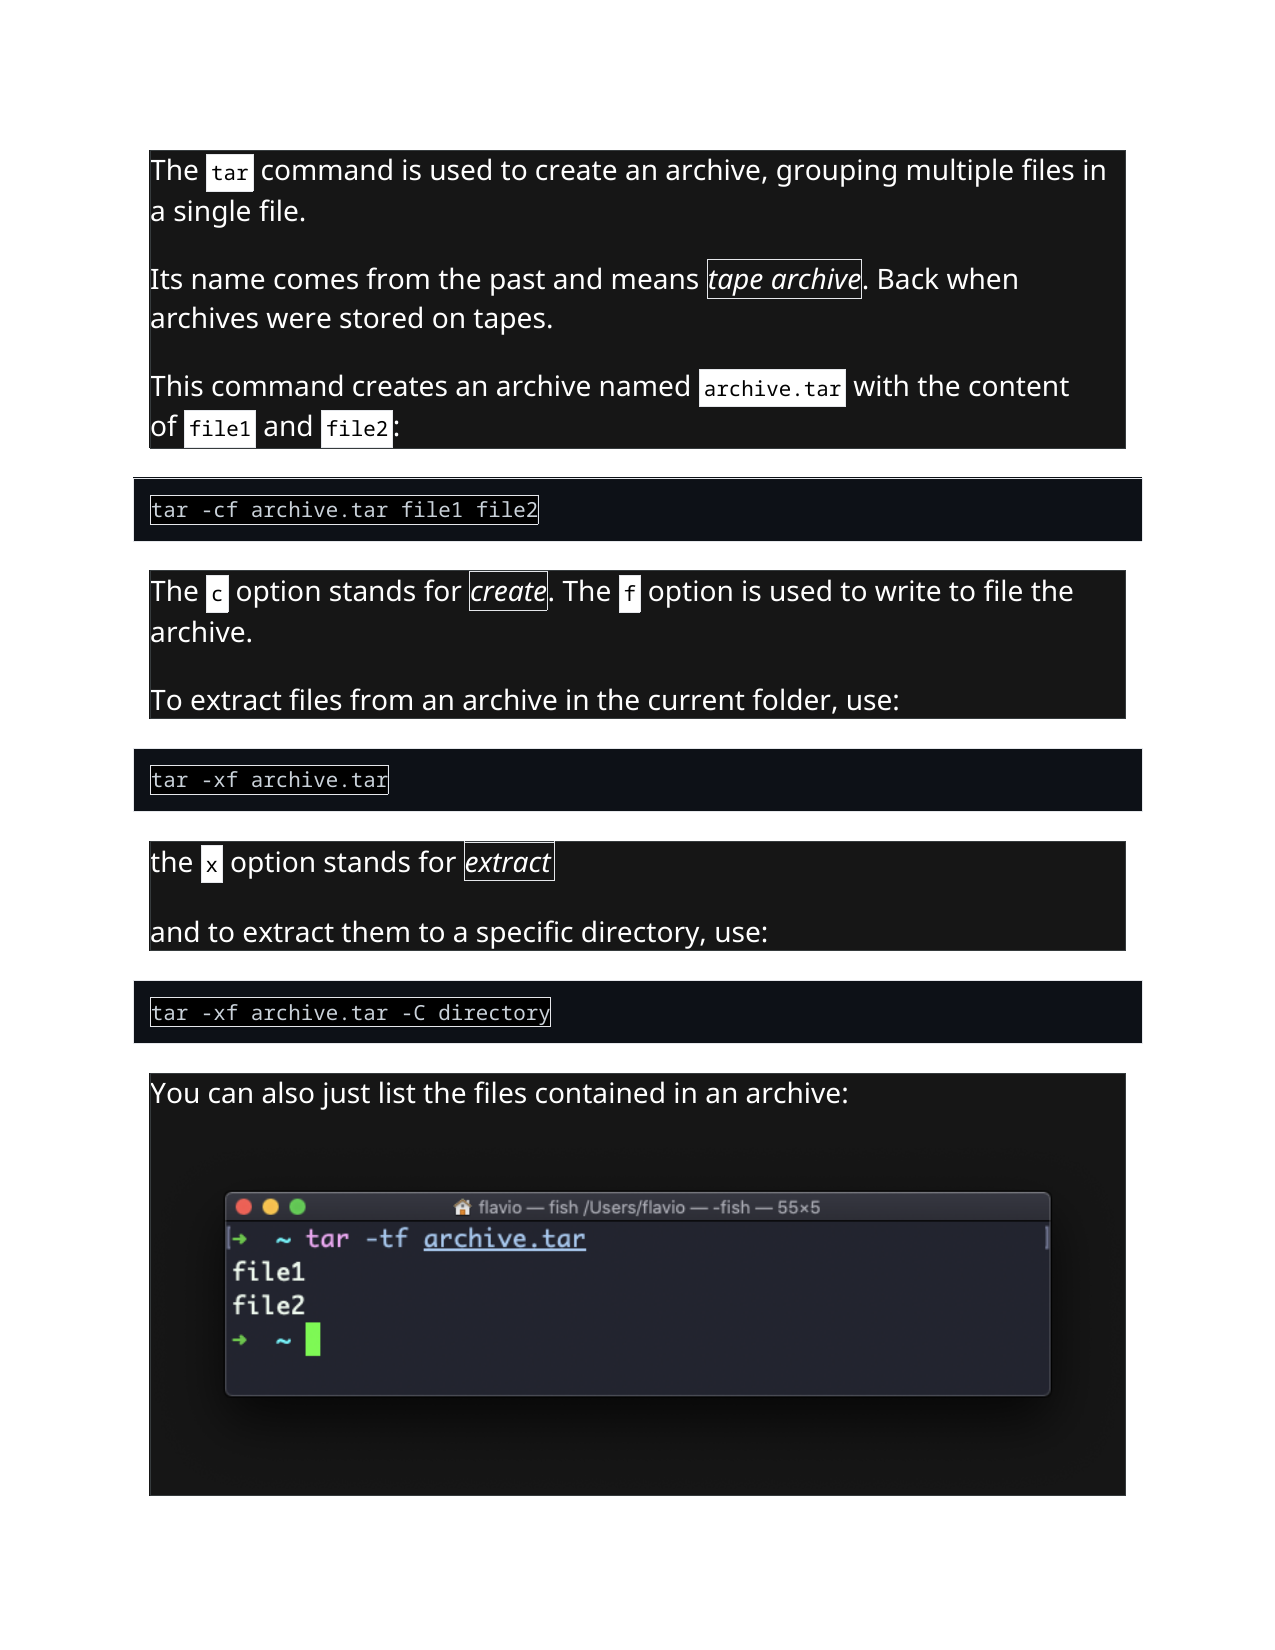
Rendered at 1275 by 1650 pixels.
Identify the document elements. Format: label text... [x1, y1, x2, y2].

text tar -cf archive.tar file1 file2 [134, 479, 1142, 541]
text and to extract them to a specific directory, use: [151, 912, 1125, 950]
text The c option stands for create. The f option is used to write to file the archive. [151, 571, 1125, 651]
text the x option stands for extract [151, 842, 1125, 883]
text The tar command is used to create an archive, grouping multiple files in a single file. [151, 151, 1125, 230]
text Its name comes from the past and means tape archive. Back when archives were stored on tapes. [151, 258, 1125, 337]
picture [151, 1141, 1125, 1495]
text To extract files from an archive in the current folder, use: [151, 679, 1125, 718]
text You can also just list the files contained in an archive: [151, 1074, 1125, 1112]
text tar -xf archive.tar [134, 749, 1142, 811]
text tar -xf archive.tar -C directory [134, 981, 1142, 1043]
text This command creates an archive named archive.tar with the content of file1 and file2: [151, 365, 1125, 448]
